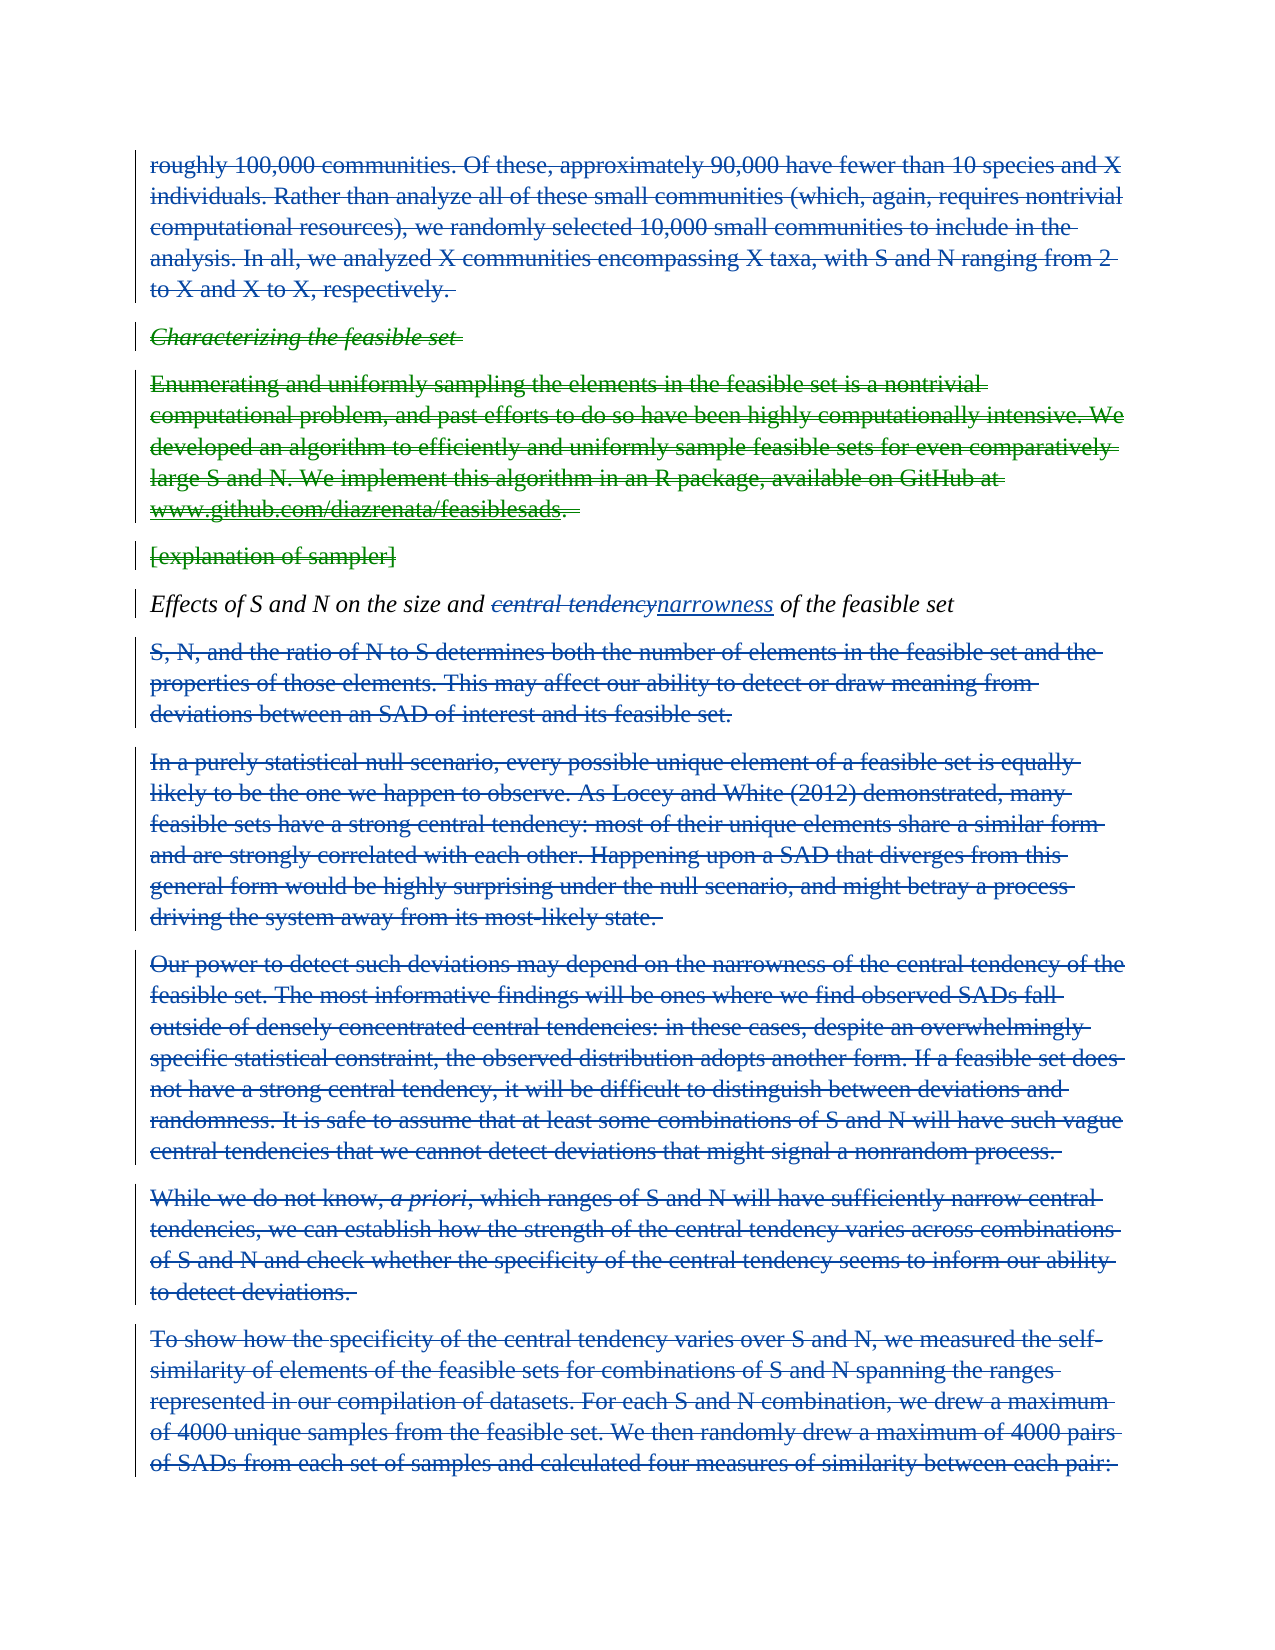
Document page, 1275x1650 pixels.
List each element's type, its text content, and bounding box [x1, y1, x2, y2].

text Effects of S and N on the size and of the feasible set [150, 589, 1125, 618]
